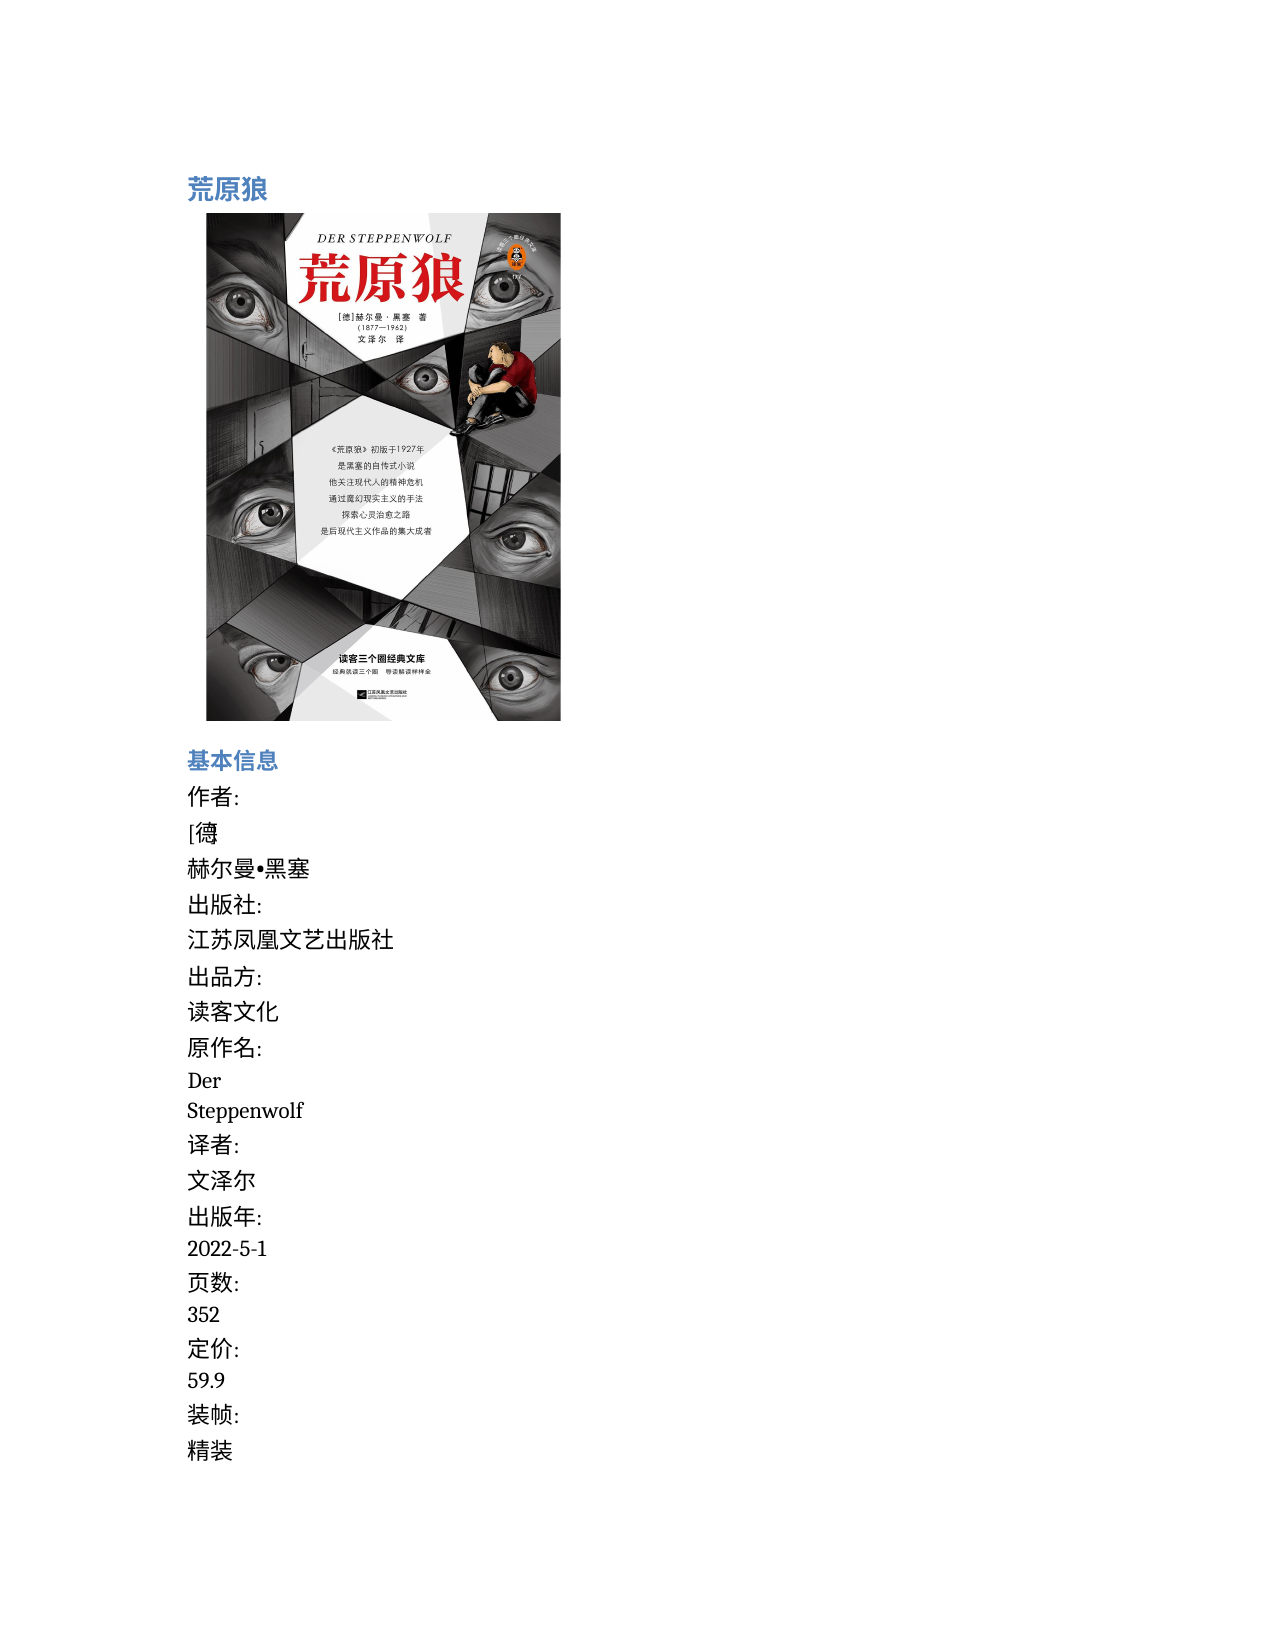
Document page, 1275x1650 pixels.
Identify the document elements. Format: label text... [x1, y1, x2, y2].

subtitle 荒原狼 [187, 171, 1087, 208]
picture [206, 213, 561, 721]
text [187, 781, 1087, 1466]
subtitle 基本信息 [187, 745, 1087, 776]
